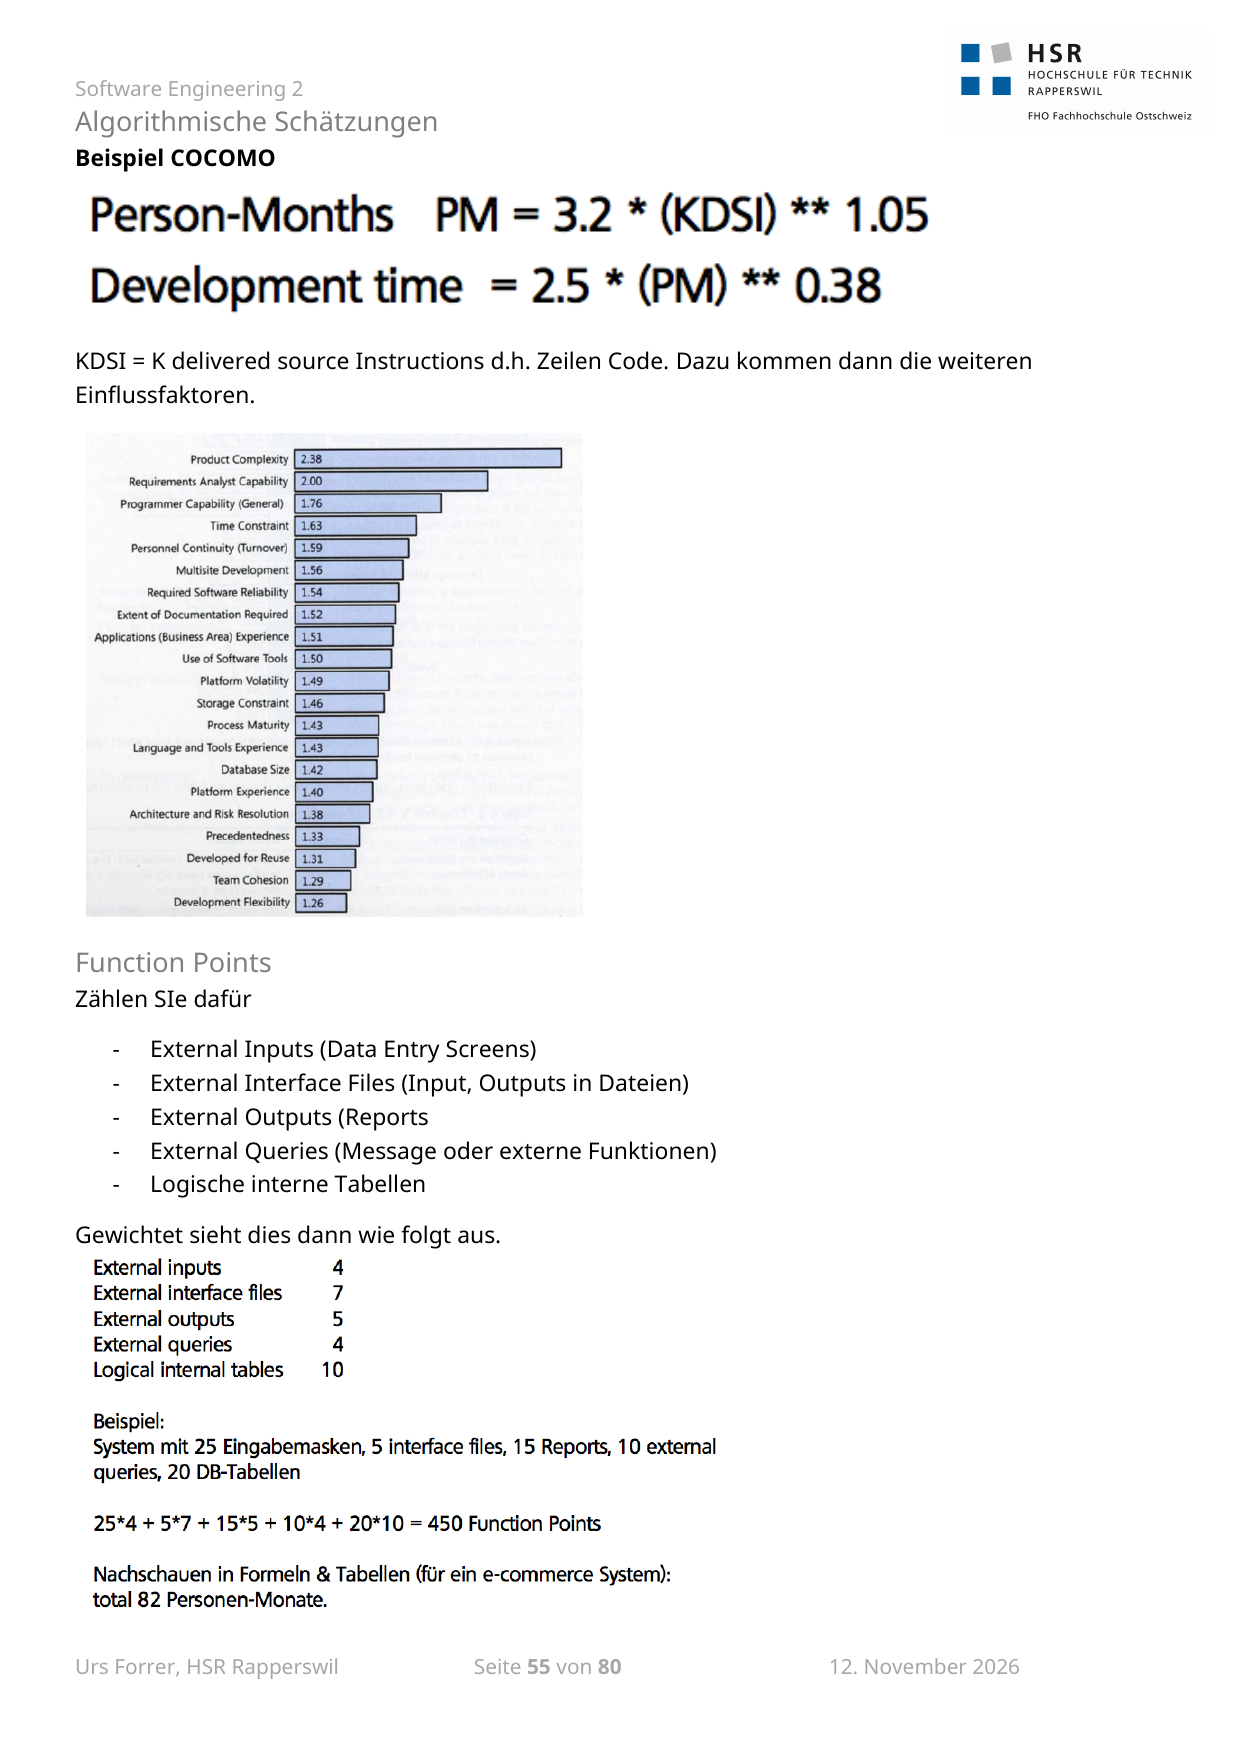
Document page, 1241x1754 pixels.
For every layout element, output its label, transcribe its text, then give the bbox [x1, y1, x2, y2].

list External Inputs (Data Entry Screens) [112, 1033, 1165, 1064]
list External Interface Files (Input, Outputs in Dateien) [112, 1067, 1165, 1098]
list External Queries (Message oder externe Funktionen) [112, 1134, 1165, 1166]
subtitle Algorithmische Schätzungen [75, 102, 1165, 139]
text KDSI = K delivered source Instructions d.h. Zeilen Code. Dazu kommen dann die weiteren Einflussfaktoren. [75, 345, 1165, 410]
text Zählen SIe dafür [75, 983, 1165, 1014]
picture [75, 1252, 740, 1618]
subtitle Function Points [75, 943, 1165, 980]
picture [75, 429, 590, 924]
picture [75, 175, 944, 326]
list External Outputs (Reports [112, 1101, 1165, 1132]
list Logische interne Tabellen [112, 1168, 1165, 1199]
picture [943, 29, 1210, 134]
